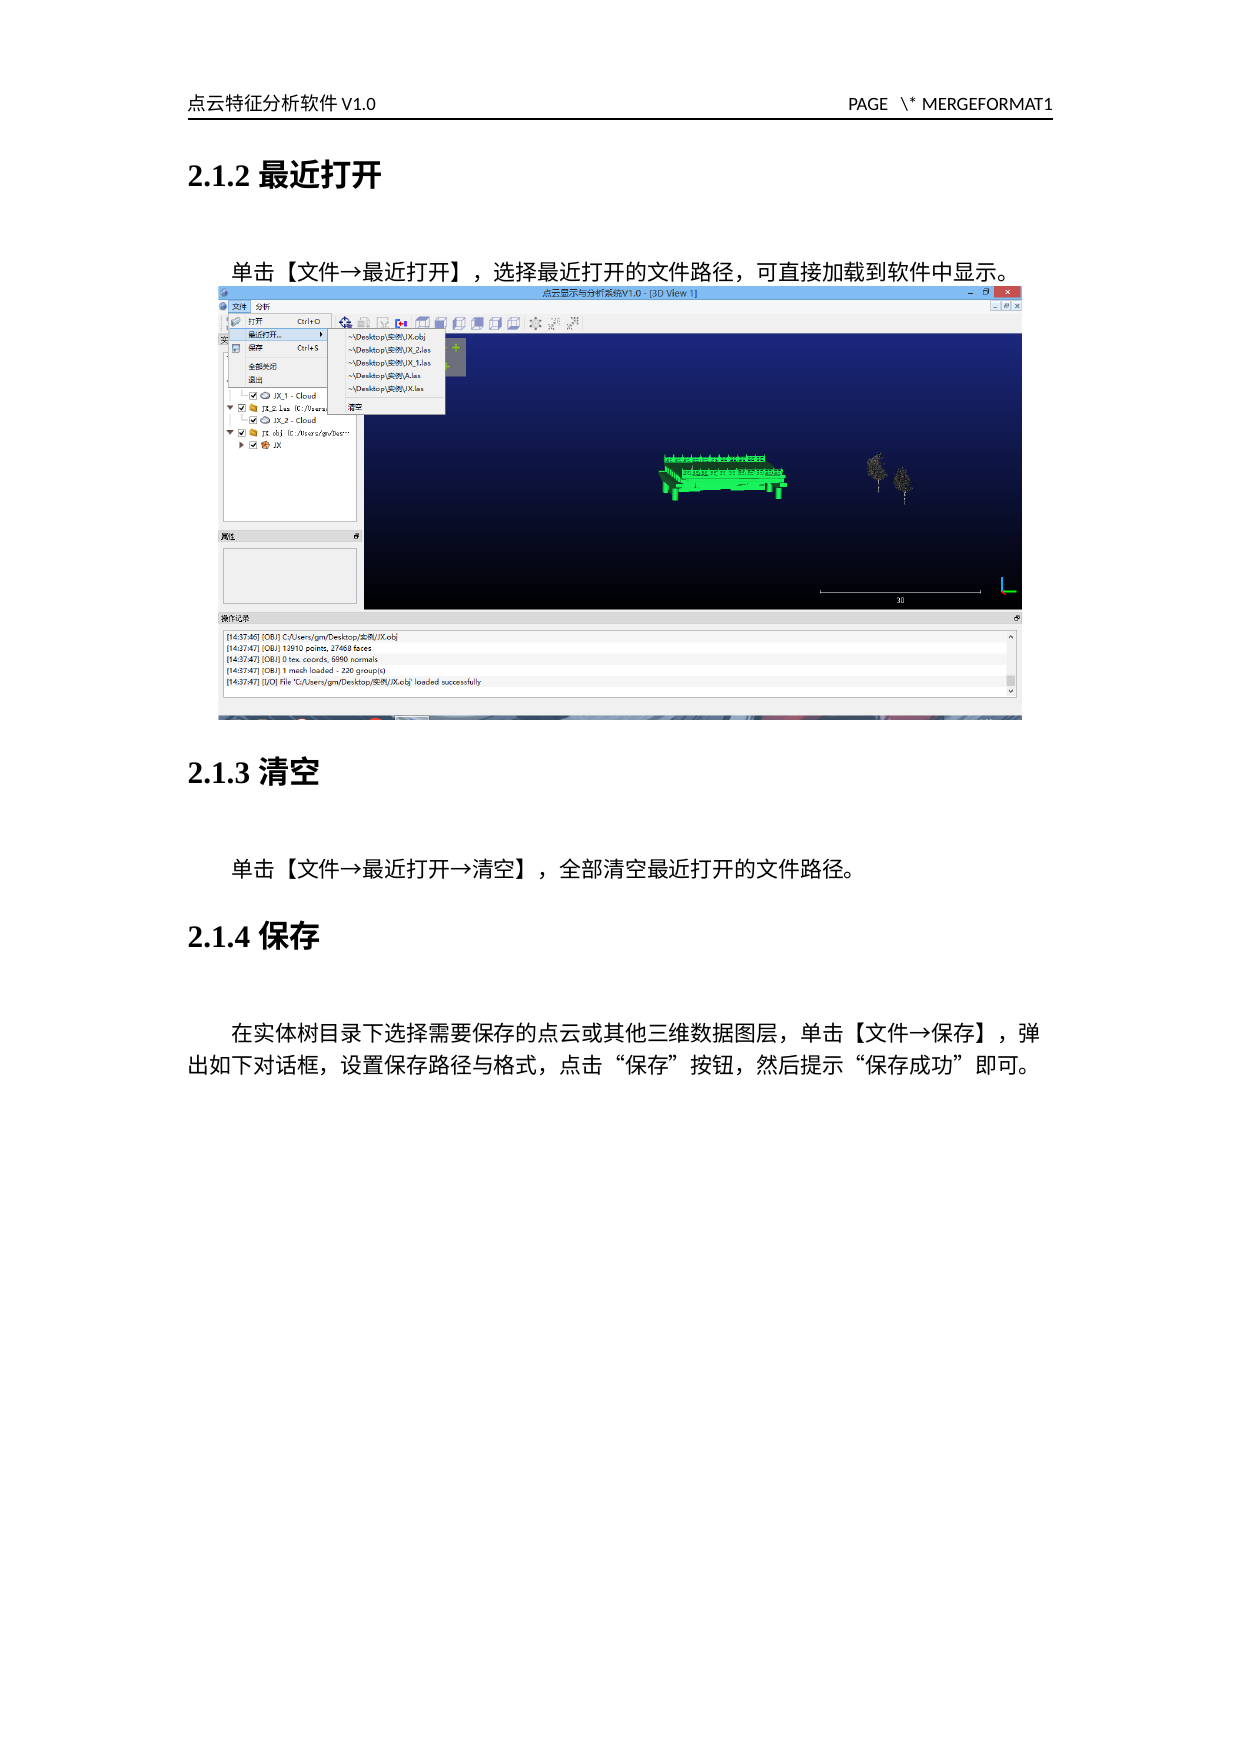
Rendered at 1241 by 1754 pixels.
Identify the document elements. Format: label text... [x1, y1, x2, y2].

text 单击【文件→最近打开→清空】，全部清空最近打开的文件路径。 [187, 852, 1053, 884]
text 在实体树目录下选择需要保存的点云或其他三维数据图层，单击【文件→保存】，弹出如下对话框，设置保存路径与格式，点击“保存”按钮，然后提示“保存成功”即可。 [187, 1016, 1053, 1079]
subtitle 2.1.4 保存 [187, 911, 1053, 956]
text 单击【文件→最近打开】，选择最近打开的文件路径，可直接加载到软件中显示。 [187, 255, 1053, 287]
picture [218, 286, 1022, 720]
subtitle 2.1.2 最近打开 [187, 150, 1053, 195]
subtitle 2.1.3 清空 [187, 747, 1053, 792]
